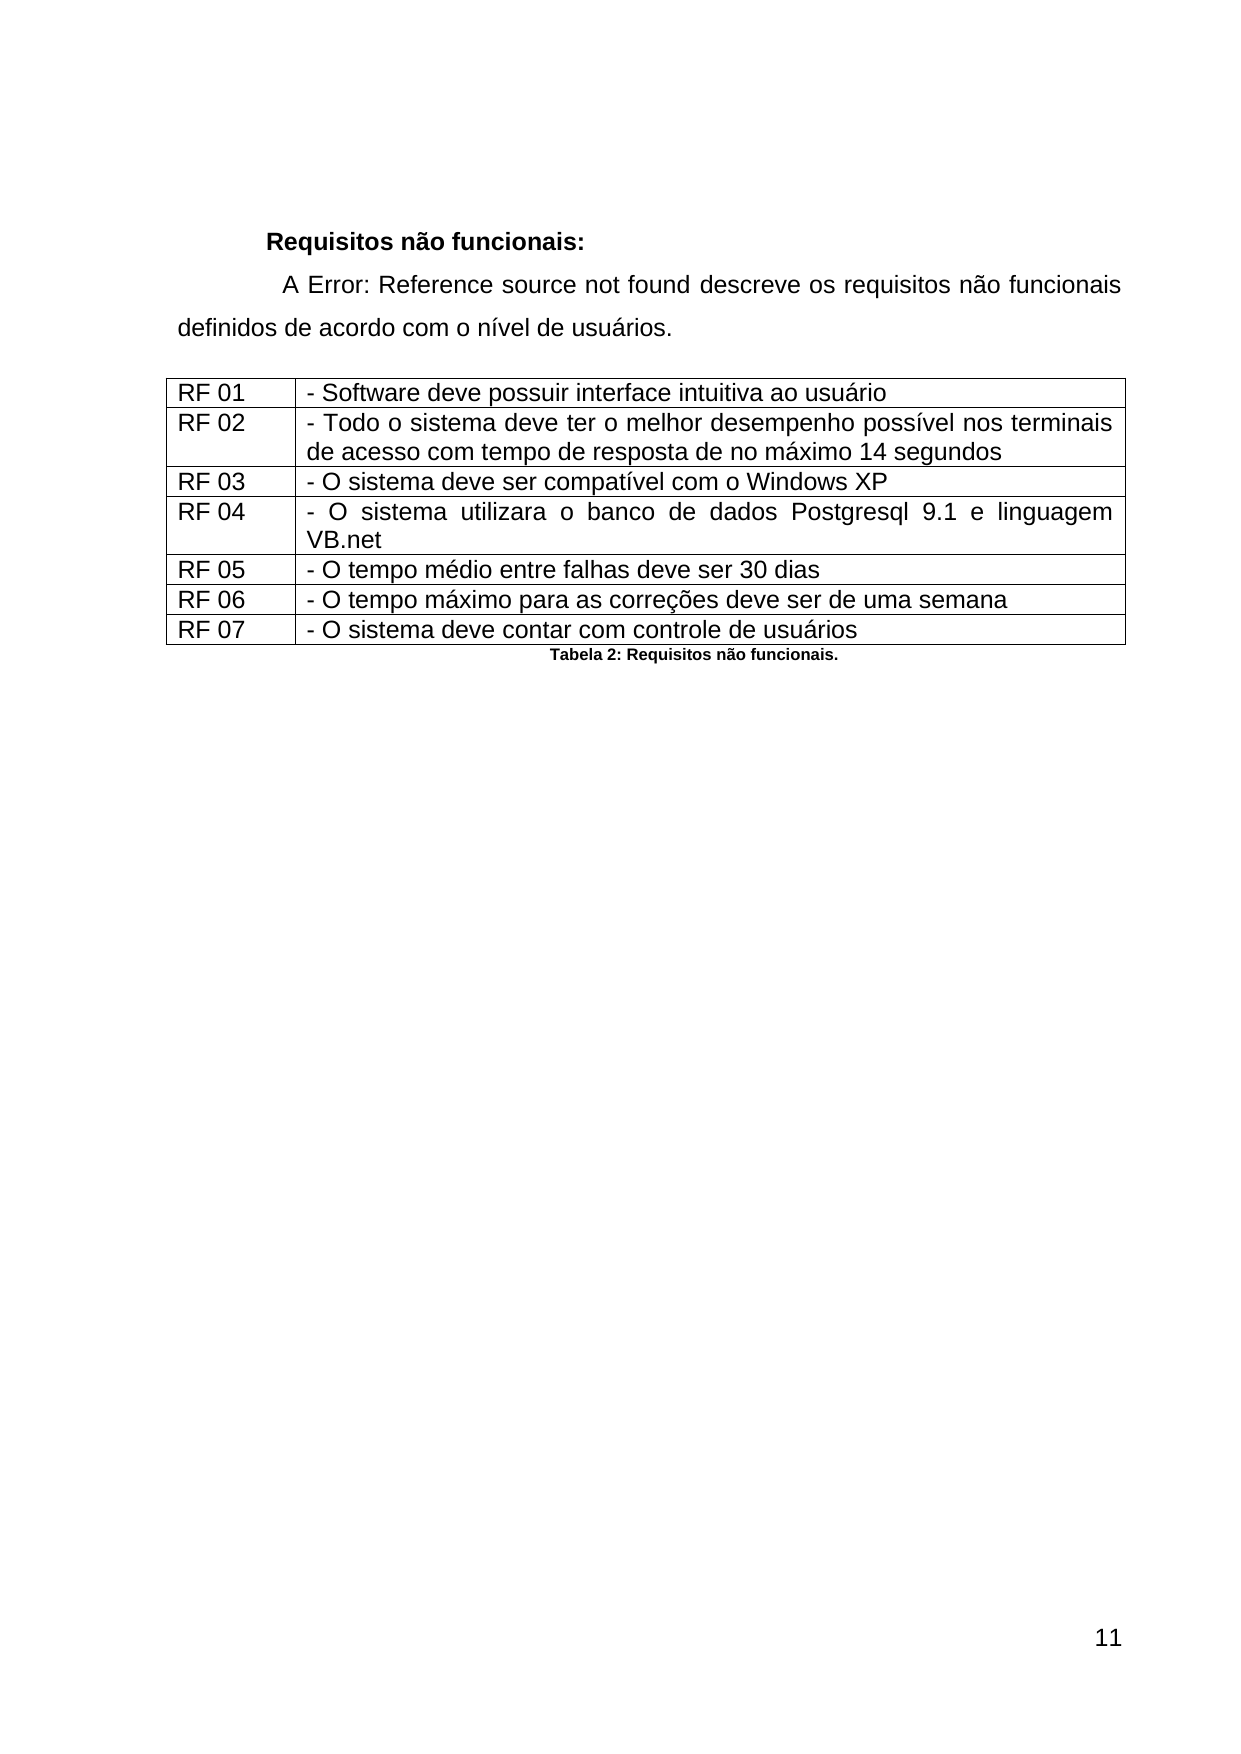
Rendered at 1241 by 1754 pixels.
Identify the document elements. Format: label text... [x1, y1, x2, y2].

table_cell RF 05 [167, 555, 295, 584]
table_cell - O tempo máximo para as correções deve ser de uma semana [296, 585, 1125, 614]
table_cell - O sistema deve contar com controle de usuários [296, 615, 1125, 643]
table_cell - Todo o sistema deve ter o melhor desempenho possível nos terminais de acesso com tempo de resposta de no máximo 14 segundos [296, 408, 1125, 466]
table_cell RF 04 [167, 497, 295, 554]
table_cell - O tempo médio entre falhas deve ser 30 dias [296, 555, 1125, 584]
text Tabela 2: Requisitos não funcionais. [177, 645, 1122, 664]
table_header RF 01 [167, 379, 295, 407]
table_cell RF 03 [167, 467, 295, 496]
table_header - Software deve possuir interface intuitiva ao usuário [296, 379, 1125, 407]
text A Tabela 2 descreve os requisitos não funcionais definidos de acordo com o nível de usuários. [177, 270, 1122, 342]
table_cell RF 06 [167, 585, 295, 614]
table_cell - O sistema utilizara o banco de dados Postgresql 9.1 e linguagem VB.net [296, 497, 1125, 554]
table_cell RF 02 [167, 408, 295, 466]
table_cell RF 07 [167, 615, 295, 643]
subtitle Requisitos não funcionais: [177, 227, 1122, 256]
table_cell - O sistema deve ser compatível com o Windows XP [296, 467, 1125, 496]
